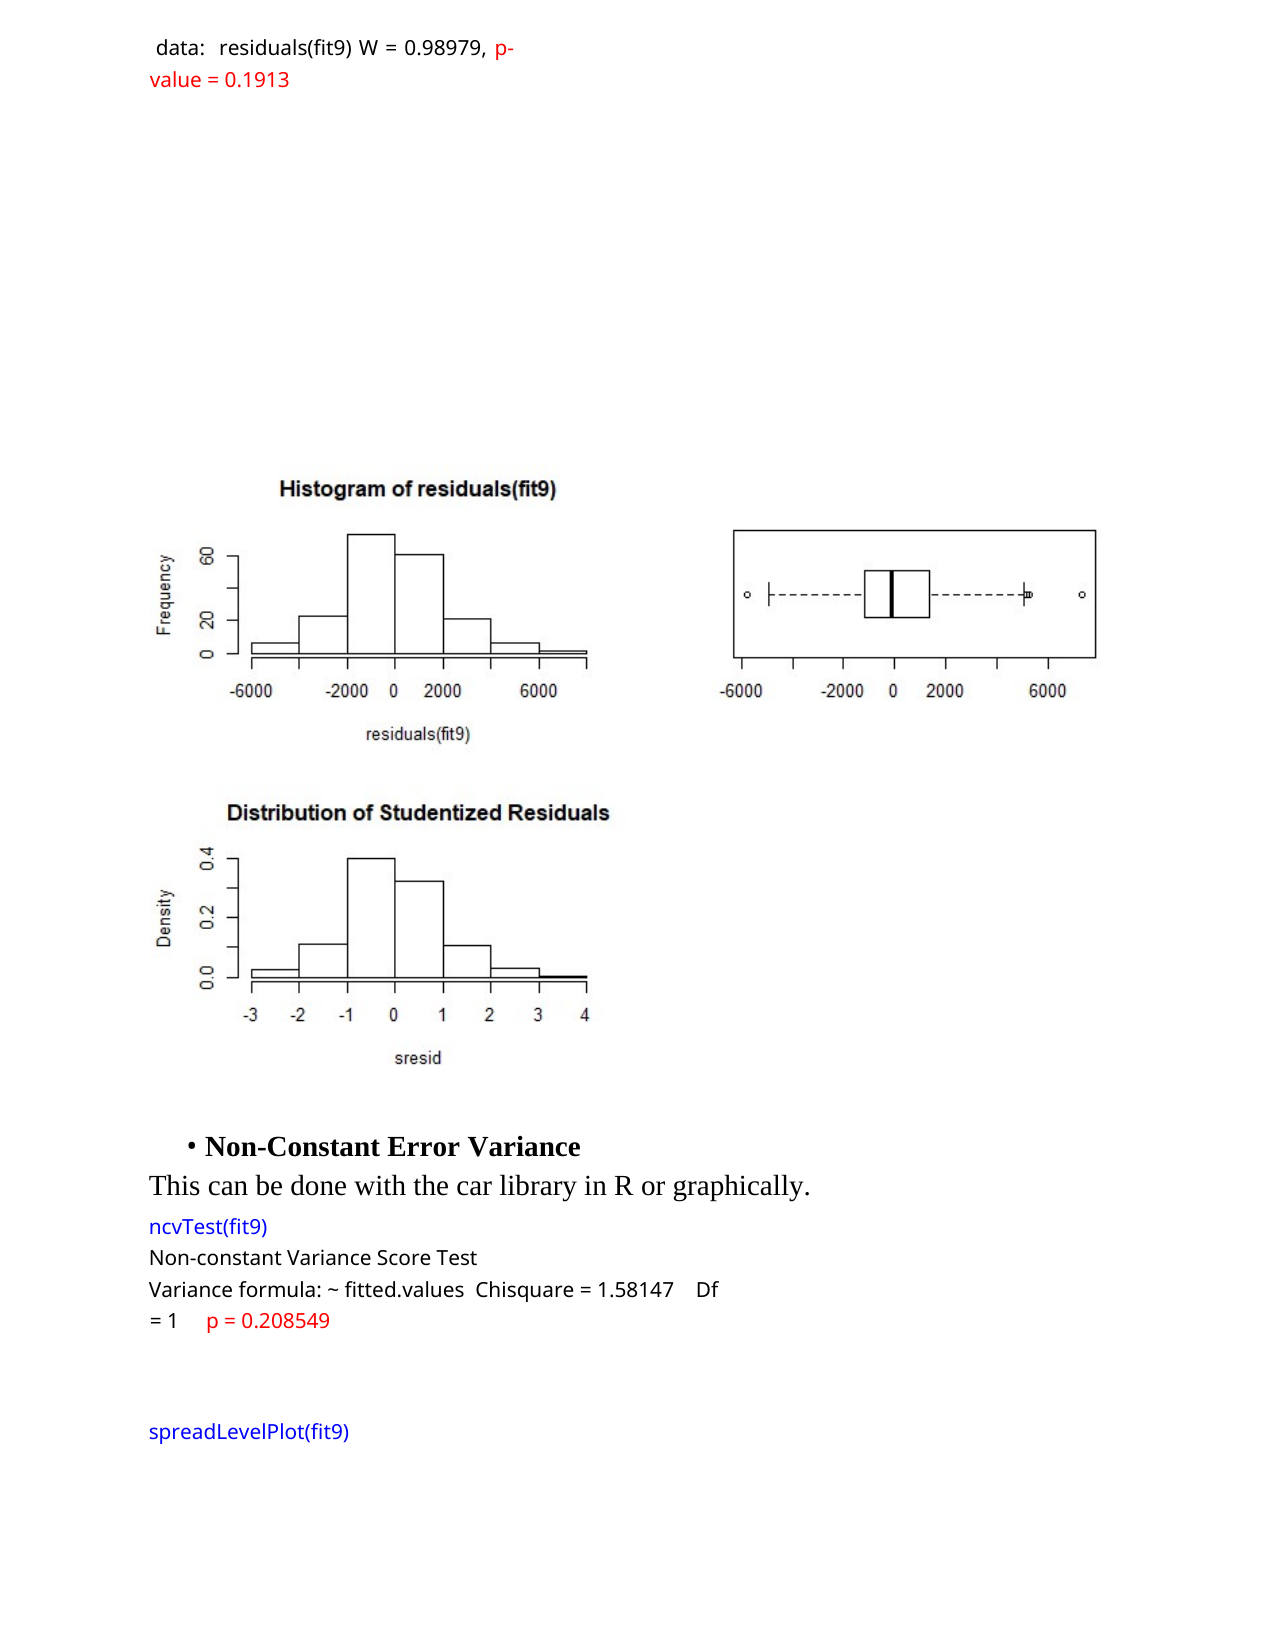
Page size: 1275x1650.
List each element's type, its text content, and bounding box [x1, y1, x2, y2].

text ncvTest(fit9) [148, 1212, 1123, 1240]
subtitle • Non-Constant Error Variance [186, 1125, 1123, 1165]
text spreadLevelPlot(fit9) [148, 1417, 1123, 1445]
picture [150, 443, 1141, 1091]
text This can be done with the car library in R or graphically. [148, 1168, 1123, 1201]
text Non-constant Variance Score Test [148, 1243, 1123, 1272]
text data: residuals(fit9) W = 0.98979, p-value = 0.1913 [148, 33, 514, 93]
text Variance formula: ~ fitted.values Chisquare = 1.58147 Df = 1 p = 0.208549 [148, 1275, 727, 1335]
